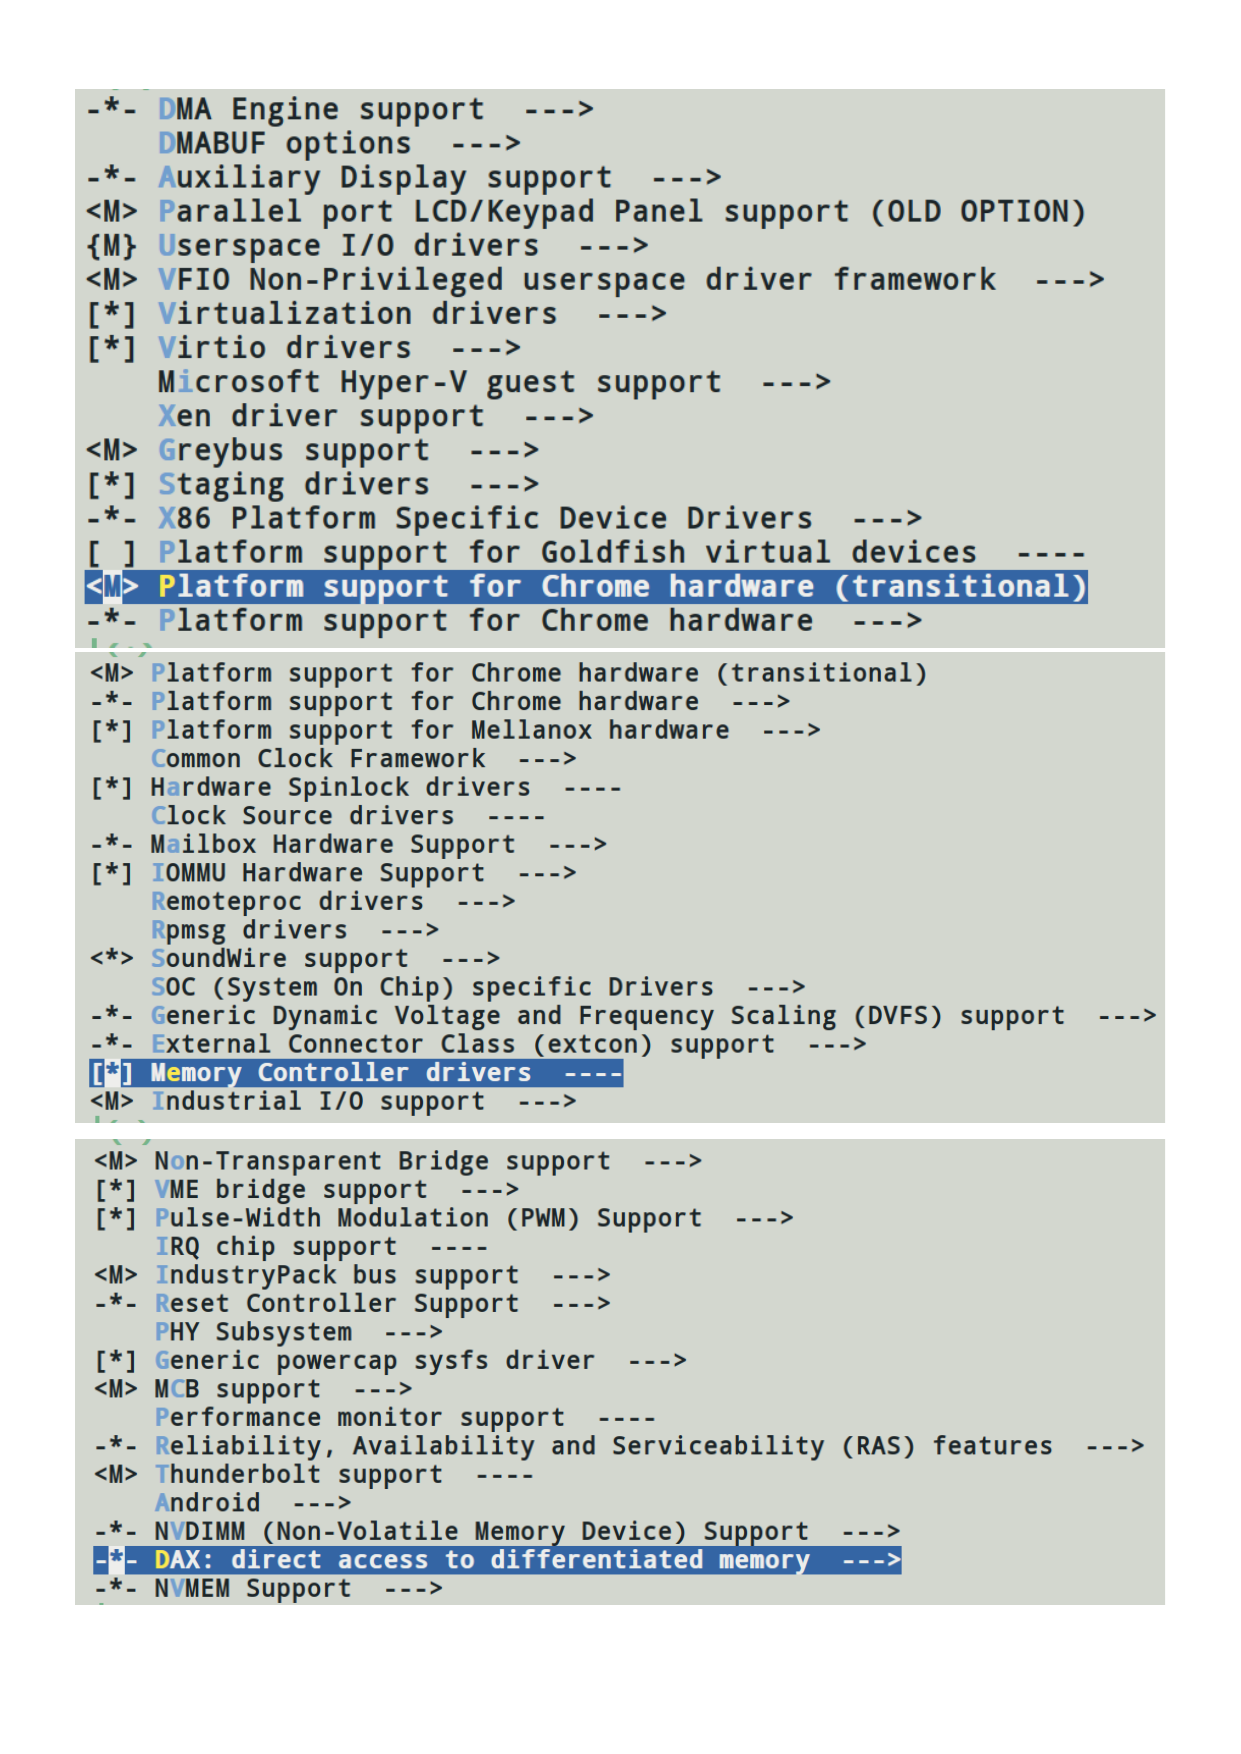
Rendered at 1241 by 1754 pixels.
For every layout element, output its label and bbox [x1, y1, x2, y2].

picture [75, 89, 1166, 648]
picture [75, 1139, 1166, 1605]
picture [75, 652, 1166, 1123]
